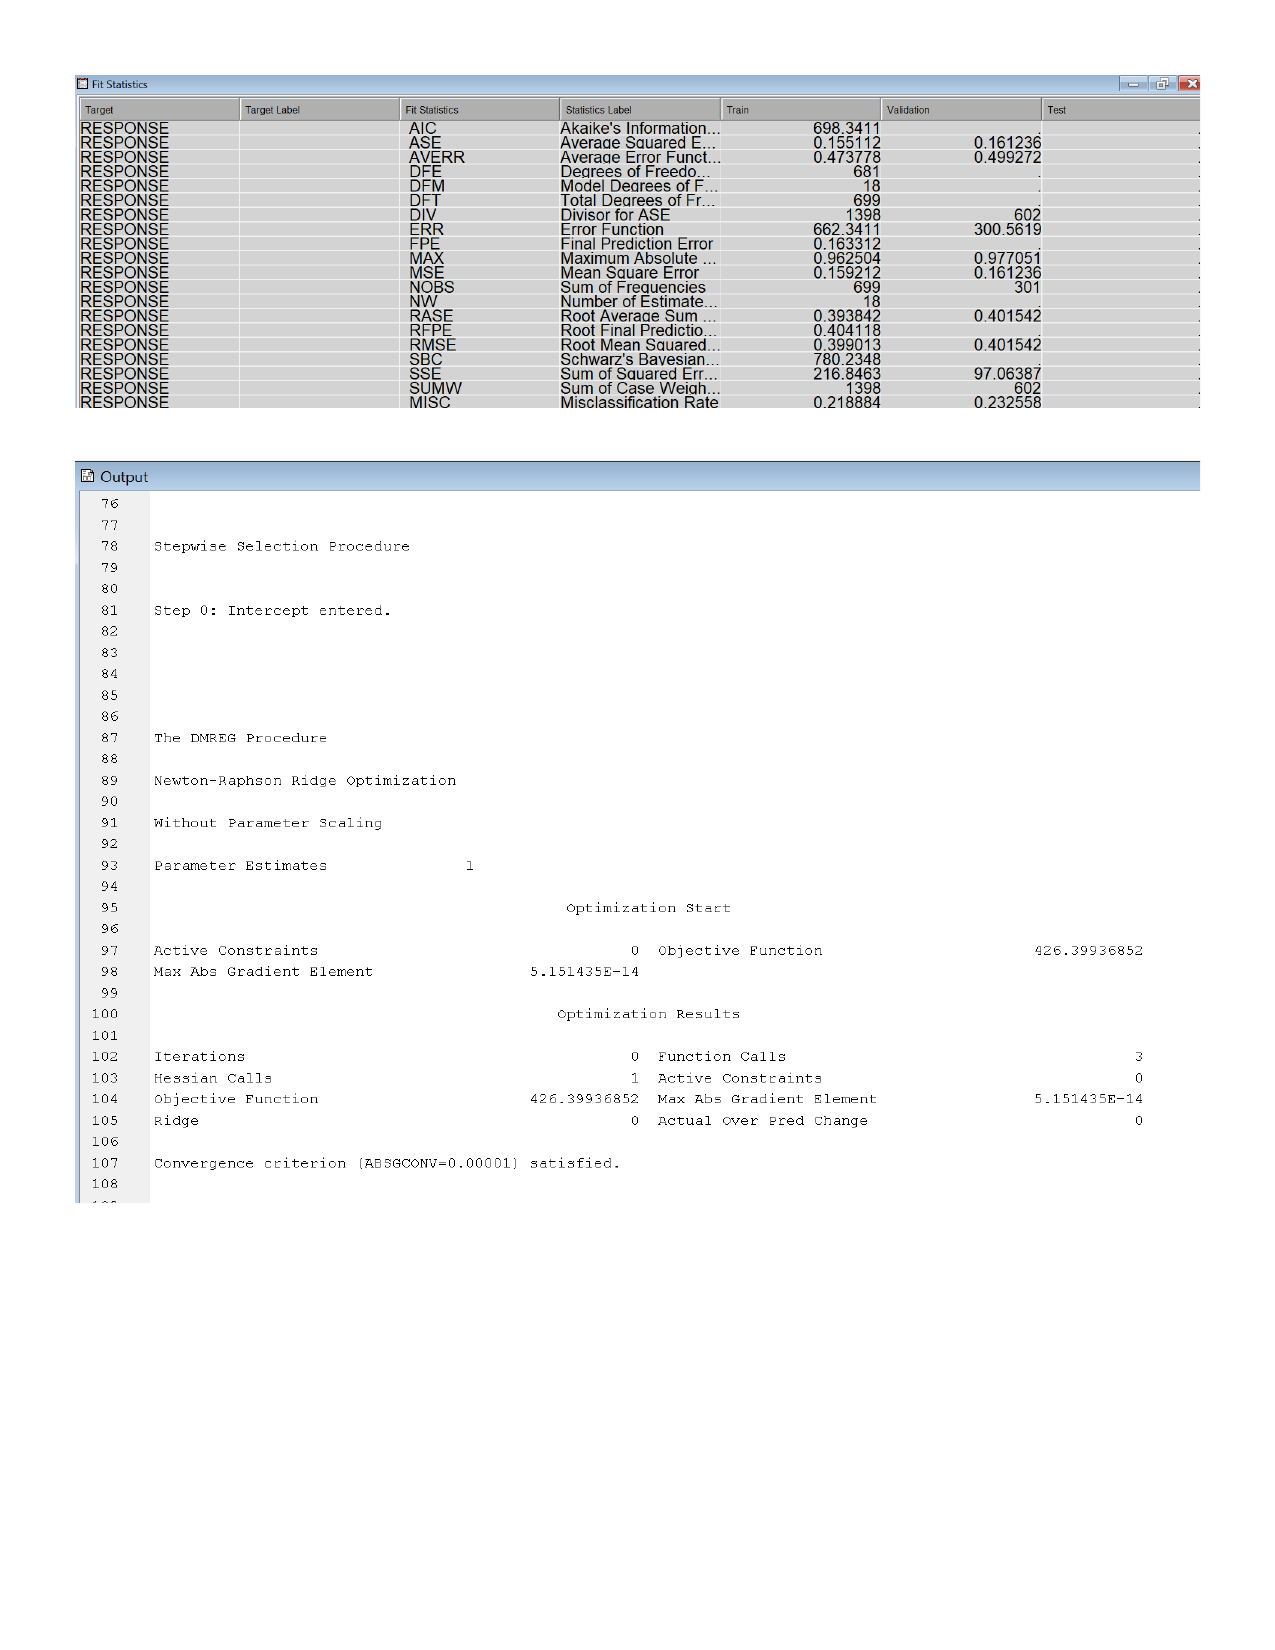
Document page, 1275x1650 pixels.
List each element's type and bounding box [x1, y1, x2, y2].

picture [75, 460, 1200, 1203]
picture [75, 75, 1200, 408]
